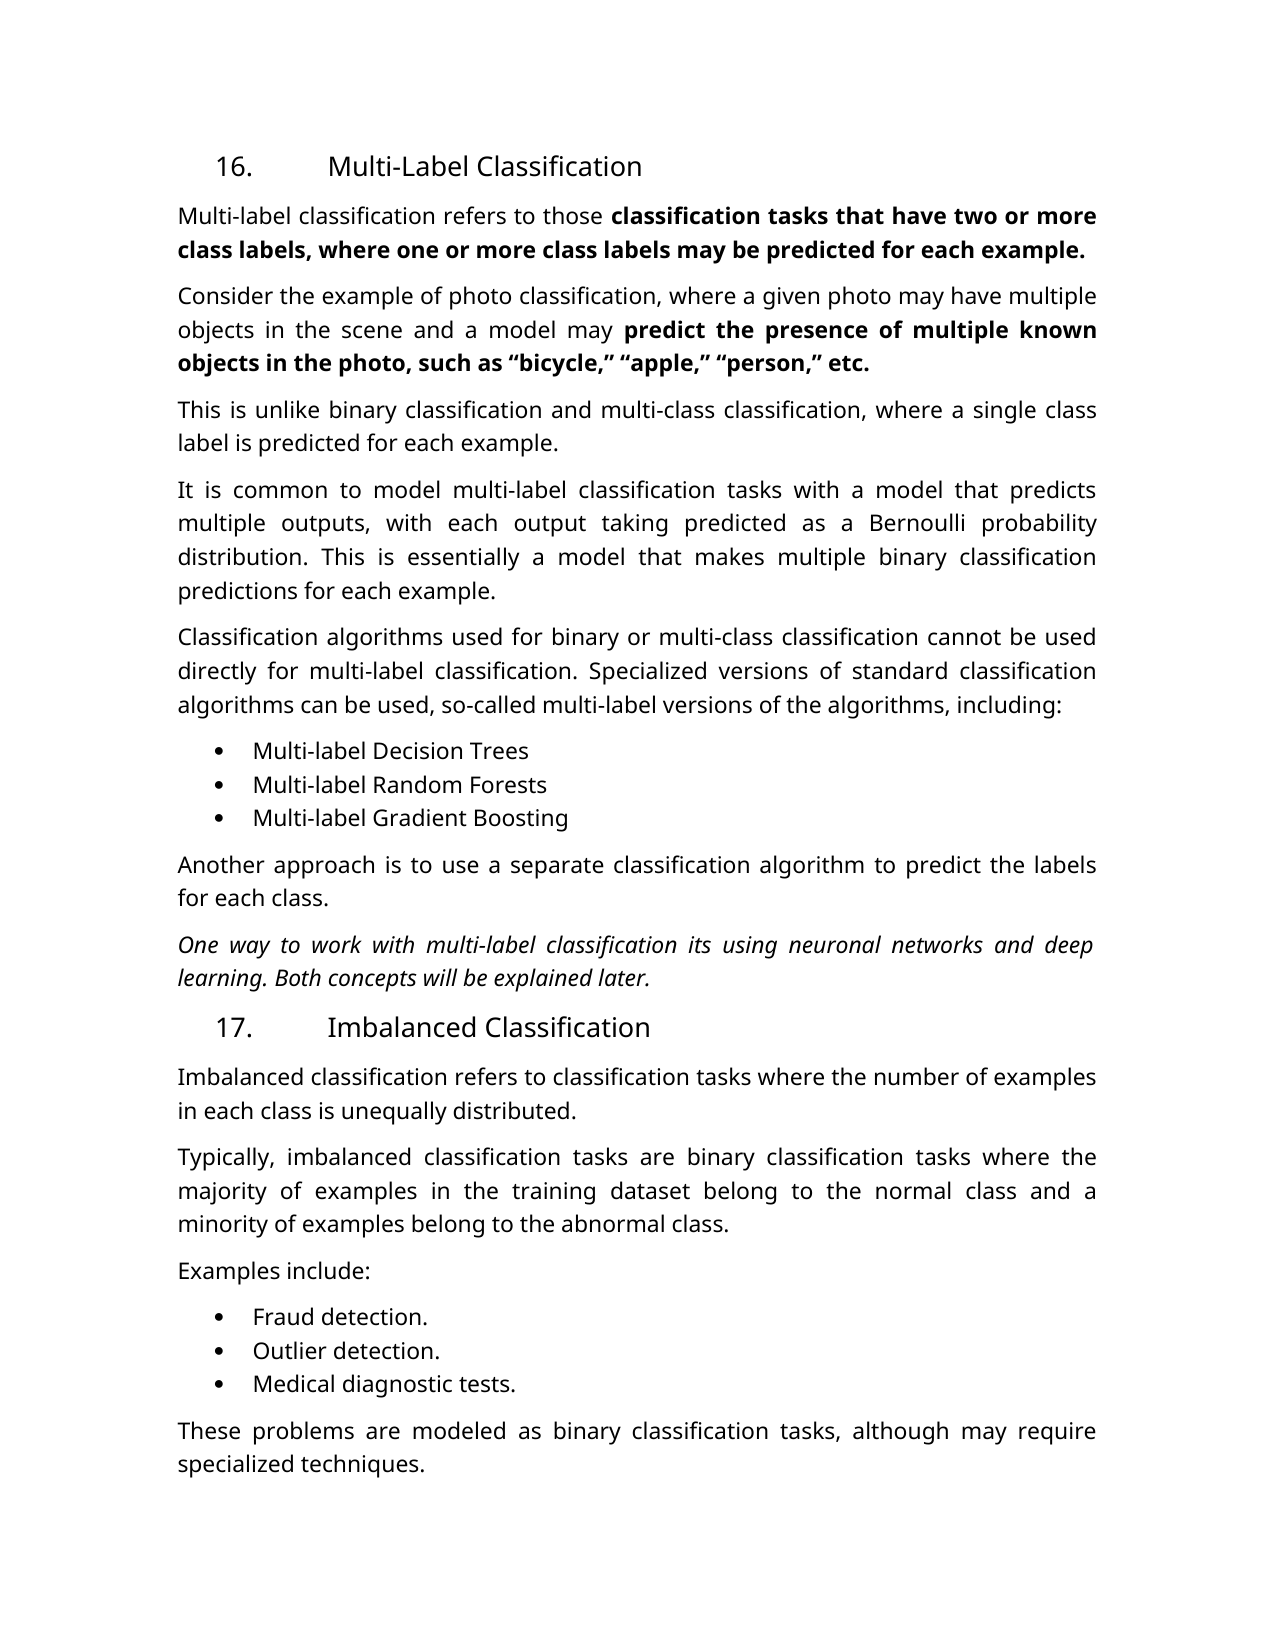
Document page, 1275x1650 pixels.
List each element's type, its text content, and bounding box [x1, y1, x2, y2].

text These problems are modeled as binary classification tasks, although may require specialized techniques. [177, 1415, 1098, 1480]
subtitle Imbalanced Classification [215, 1009, 1098, 1046]
text This is unlike binary classification and multi-class classification, where a single class label is predicted for each example. [177, 394, 1098, 459]
list Outlier detection. [215, 1335, 1098, 1366]
subtitle Multi-Label Classification [215, 148, 1098, 184]
text Multi-label classification refers to those classification tasks that have two or more class labels, where one or more class labels may be predicted for each example. [177, 200, 1098, 265]
list Multi-label Random Forests [215, 769, 1098, 800]
text Imbalanced classification refers to classification tasks where the number of examples in each class is unequally distributed. [177, 1061, 1098, 1126]
text Consider the example of photo classification, where a given photo may have multiple objects in the scene and a model may predict the presence of multiple known objects in the photo, such as “bicycle,” “apple,” “person,” etc. [177, 280, 1098, 379]
list Medical diagnostic tests. [215, 1368, 1098, 1400]
list Multi-label Gradient Boosting [215, 802, 1098, 834]
text It is common to model multi-label classification tasks with a model that predicts multiple outputs, with each output taking predicted as a Bernoulli probability distribution. This is essentially a model that makes multiple binary classification predictions for each example. [177, 474, 1098, 606]
text Another approach is to use a separate classification algorithm to predict the labels for each class. [177, 849, 1098, 914]
text One way to work with multi-label classification its using neuronal networks and deep learning. Both concepts will be explained later. [177, 929, 1098, 994]
text Typically, imbalanced classification tasks are binary classification tasks where the majority of examples in the training dataset belong to the normal class and a minority of examples belong to the abnormal class. [177, 1141, 1098, 1240]
list Fraud detection. [215, 1301, 1098, 1332]
list Multi-label Decision Trees [215, 735, 1098, 766]
text Examples include: [177, 1255, 1098, 1286]
text Classification algorithms used for binary or multi-class classification cannot be used directly for multi-label classification. Specialized versions of standard classification algorithms can be used, so-called multi-label versions of the algorithms, including: [177, 621, 1098, 720]
